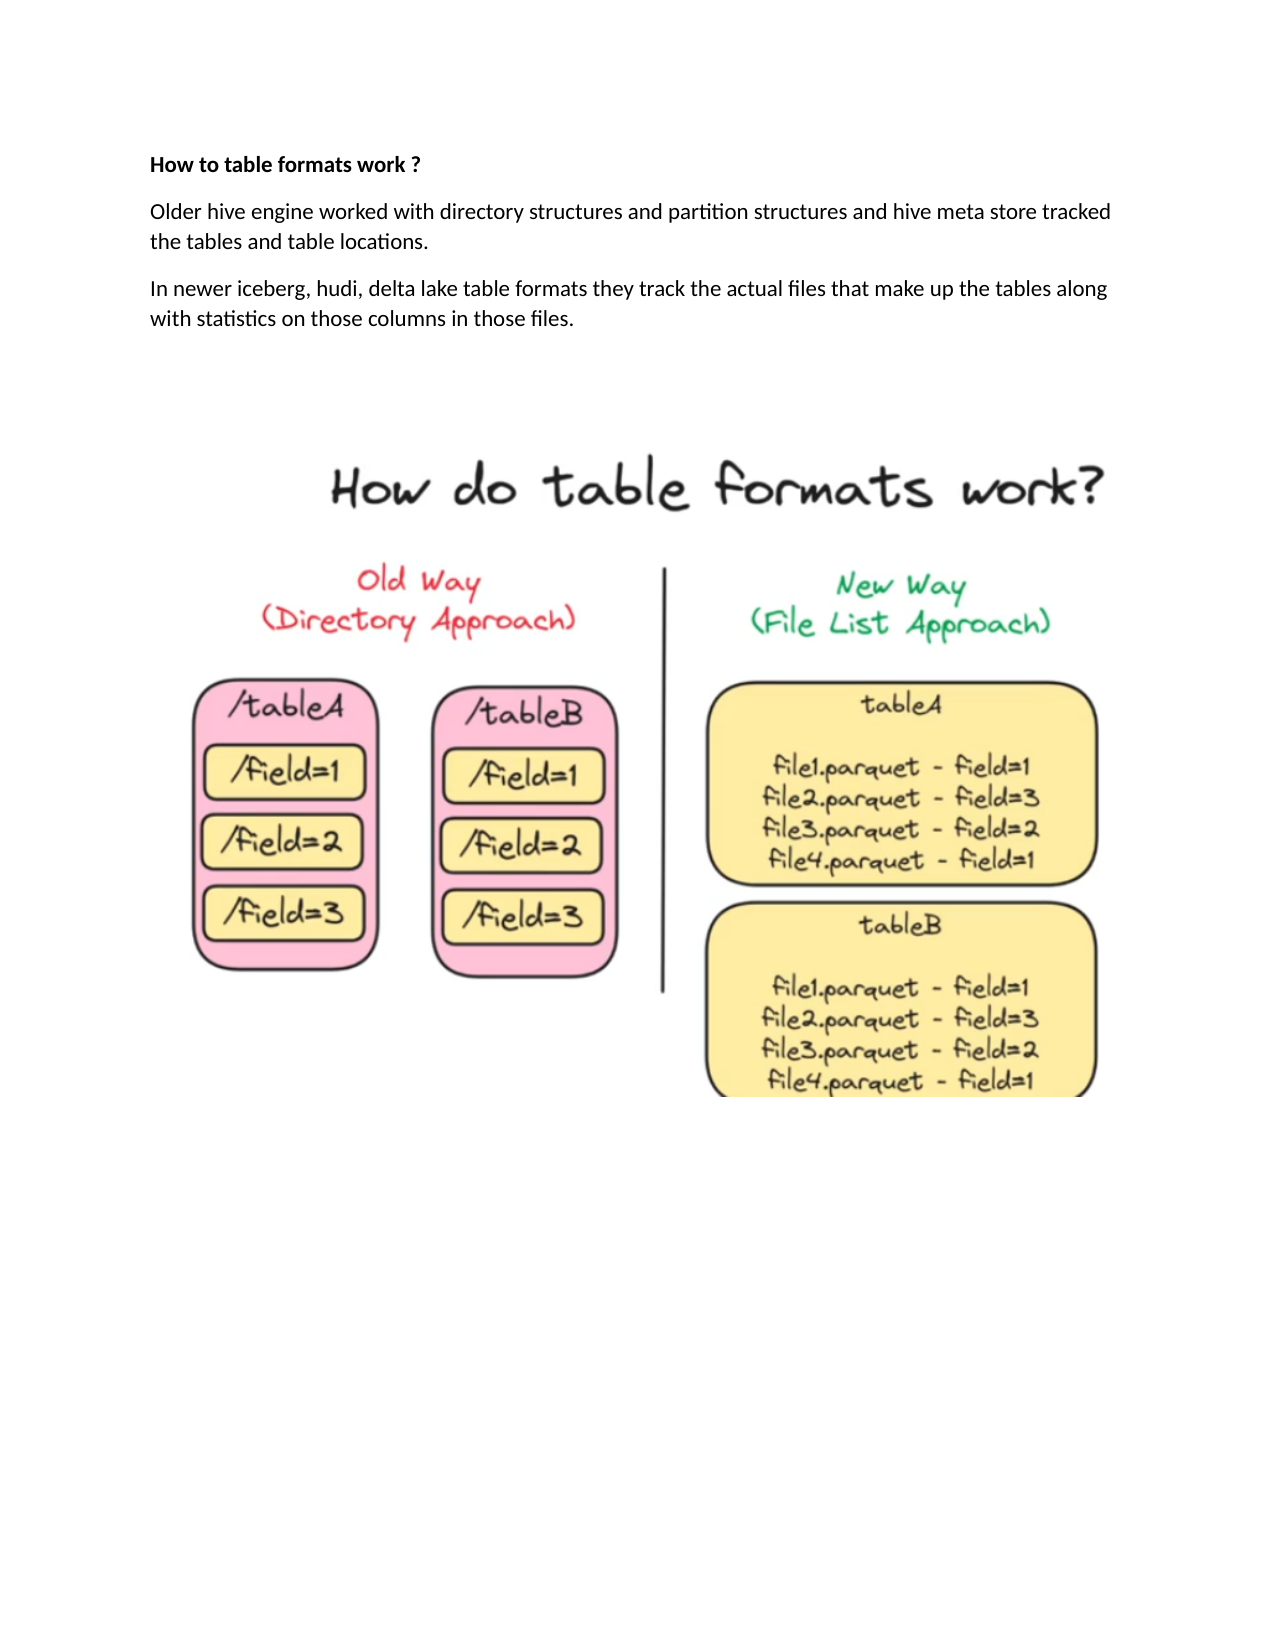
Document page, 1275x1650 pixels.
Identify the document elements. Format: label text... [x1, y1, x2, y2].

text How to table formats work ? [150, 150, 1125, 178]
text In newer iceberg, hudi, delta lake table formats they track the actual files that make up the tables along with statistics on those columns in those files. [150, 274, 1125, 332]
picture [150, 444, 1125, 1097]
text Older hive engine worked with directory structures and partition structures and hive meta store tracked the tables and table locations. [150, 197, 1125, 255]
